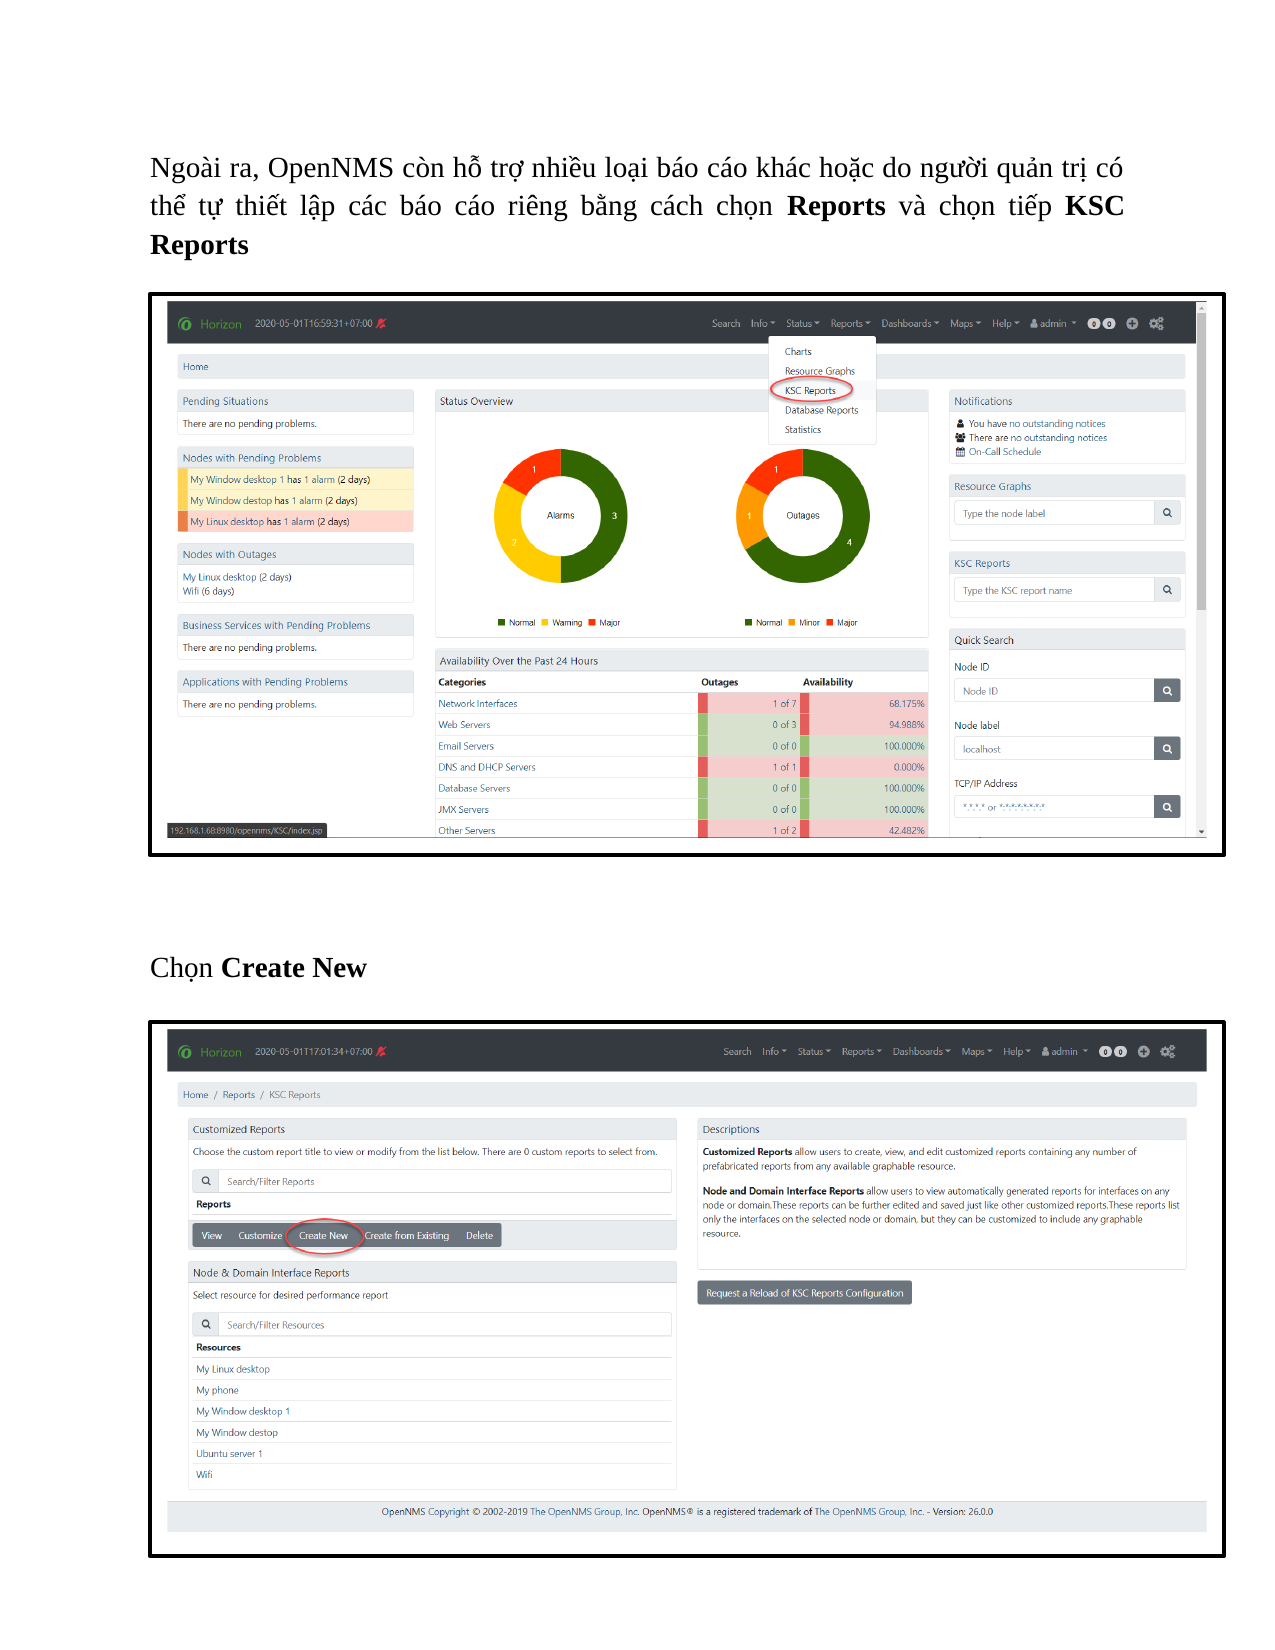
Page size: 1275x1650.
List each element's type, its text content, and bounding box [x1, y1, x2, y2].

picture [167, 1029, 1207, 1540]
picture [167, 301, 1207, 838]
text Ngoài ra, OpenNMS còn hỗ trợ nhiều loại báo cáo khác hoặc do người quản trị có thể tự thiết lập các báo cáo riêng bằng cách chọn Reports và chọn tiếp KSC Reports [150, 150, 1125, 261]
text Chọn Create New [150, 950, 1125, 983]
